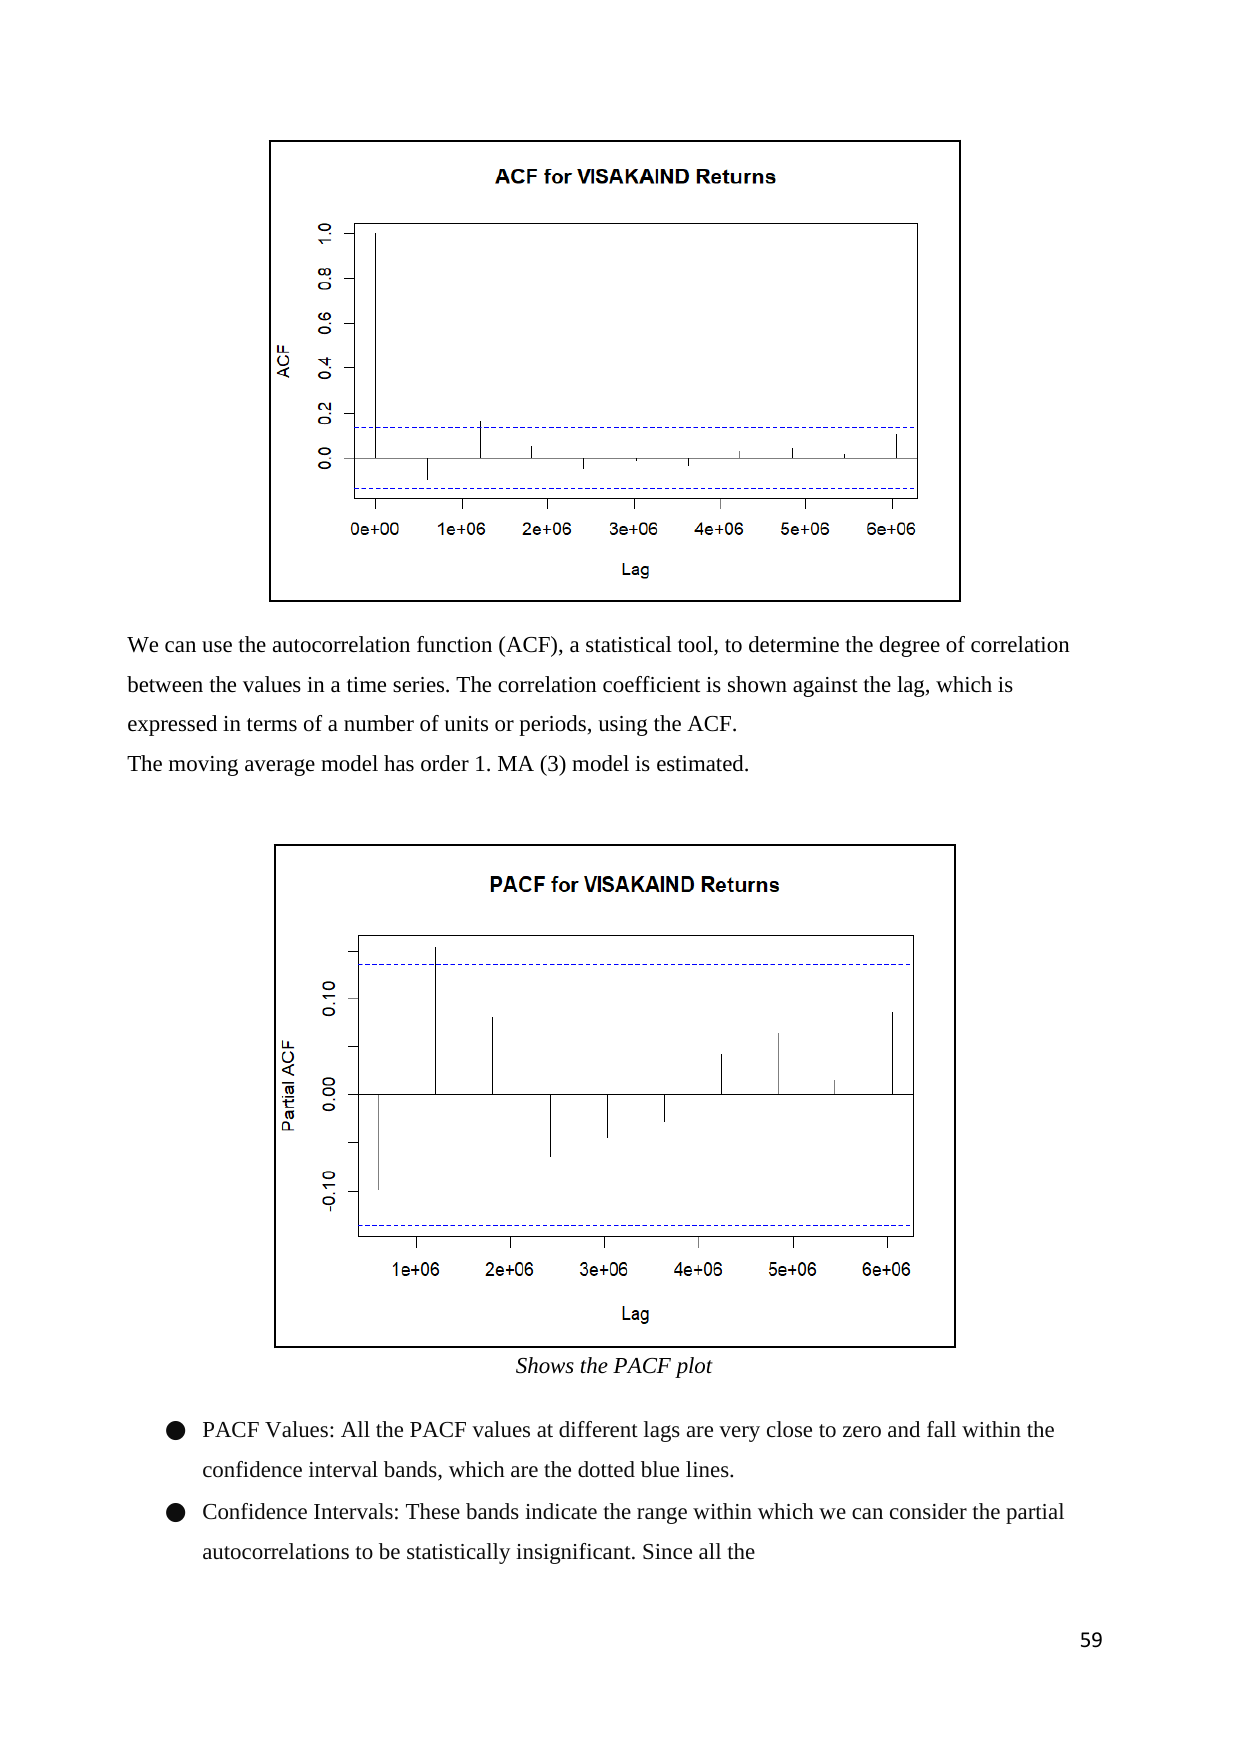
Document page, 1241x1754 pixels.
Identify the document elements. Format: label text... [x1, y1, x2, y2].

text We can use the autocorrelation function (ACF), a statistical tool, to determine the degree of correlation between the values in a time series. The correlation coefficient is shown against the lag, which is expressed in terms of a number of units or periods, using the ACF. The moving average model has order 1. MA (3) model is estimated. [127, 631, 1103, 776]
text Shows the PACF plot [127, 1353, 1103, 1379]
list Confidence Intervals: These bands indicate the range within which we can consider the partial autocorrelations to be statistically insignificant. Since all the [164, 1496, 1103, 1565]
list PACF Values: All the PACF values at different lags are very close to zero and fall within the confidence interval bands, which are the dotted blue lines. [164, 1414, 1103, 1483]
picture [276, 846, 954, 1346]
picture [271, 142, 959, 600]
